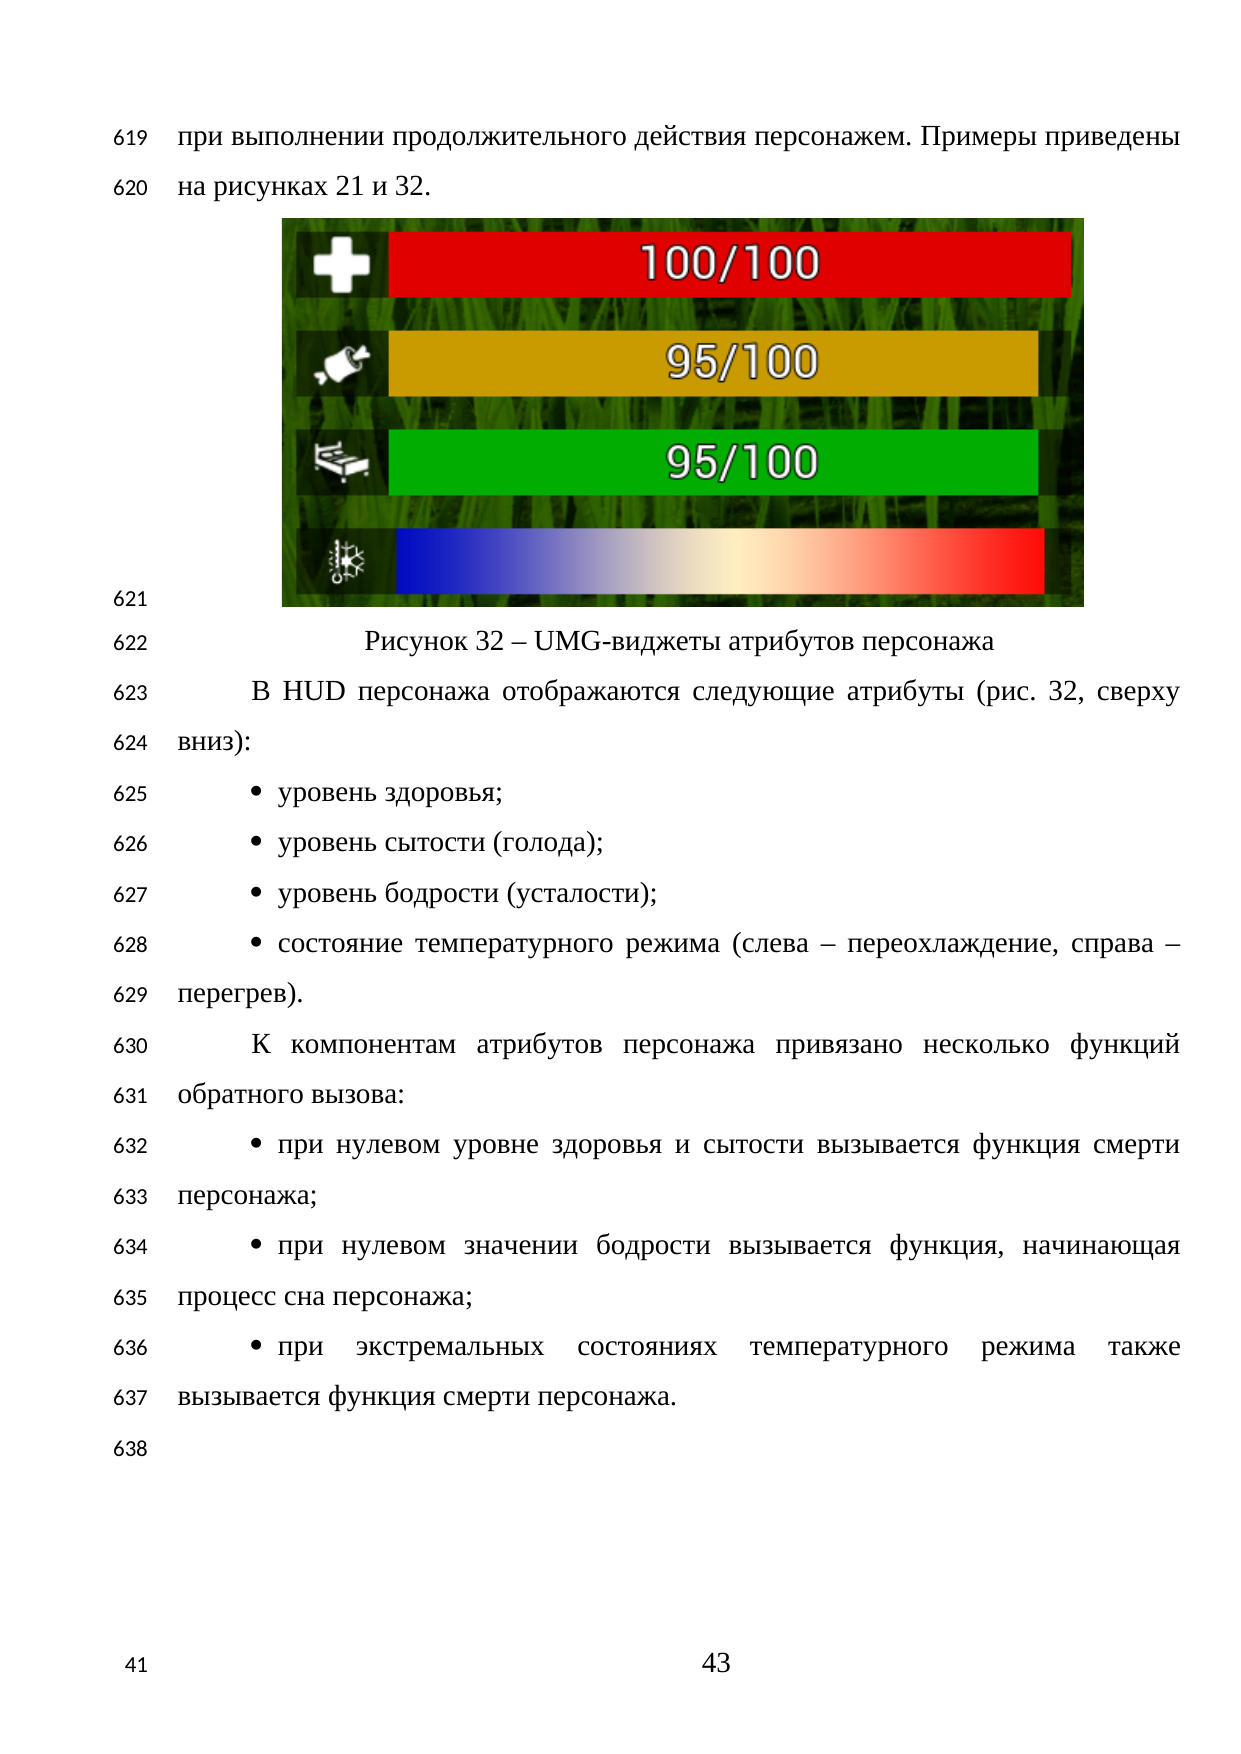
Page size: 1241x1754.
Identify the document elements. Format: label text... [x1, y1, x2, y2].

picture [281, 218, 1084, 607]
list при нулевом уровне здоровья и сытости вызывается функция смерти персонажа; [177, 1126, 1181, 1210]
list уровень сытости (голода); [177, 824, 1181, 858]
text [177, 118, 1181, 202]
list состояние температурного режима (слева – переохлаждение, справа – перегрев). [177, 925, 1181, 1009]
text Рисунок 32 – UMG-виджеты атрибутов персонажа [177, 623, 1181, 656]
text В HUD персонажа отображаются следующие атрибуты (рис. 32, сверху вниз): [177, 673, 1181, 757]
list при экстремальных состояниях температурного режима также вызывается функция смерти персонажа. [177, 1328, 1181, 1412]
text К компонентам атрибутов персонажа привязано несколько функций обратного вызова: [177, 1026, 1181, 1110]
list уровень бодрости (усталости); [177, 875, 1181, 908]
list при нулевом значении бодрости вызывается функция, начинающая процесс сна персонажа; [177, 1227, 1181, 1311]
list уровень здоровья; [177, 774, 1181, 807]
